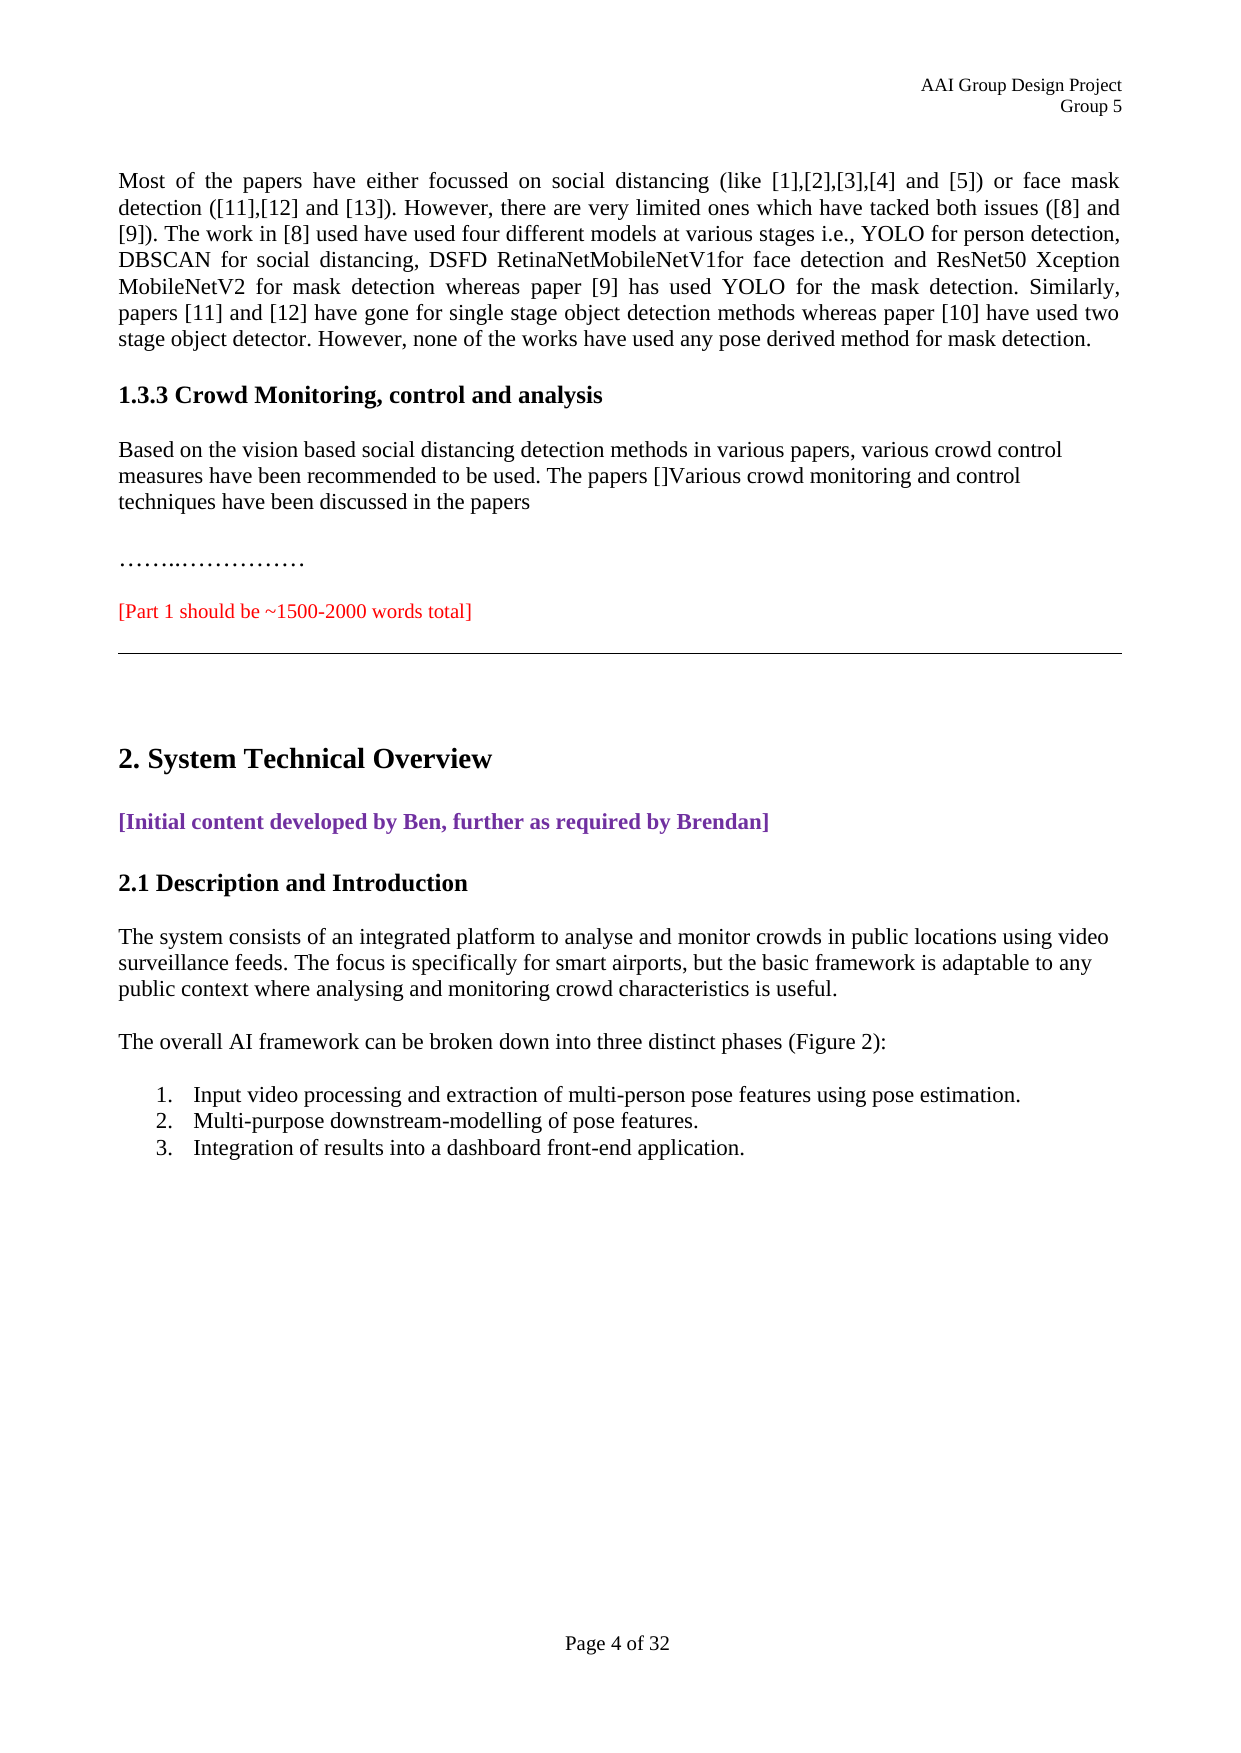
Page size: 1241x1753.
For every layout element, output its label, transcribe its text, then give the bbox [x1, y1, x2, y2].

text The system consists of an integrated platform to analyse and monitor crowds in public locations using video surveillance feeds. The focus is specifically for smart airports, but the basic framework is adaptable to any public context where analysing and monitoring crowd characteristics is useful. [118, 923, 1122, 1002]
text [Initial content developed by Ben, further as required by Brendan] [118, 808, 1122, 834]
list Input video processing and extraction of multi-person pose features using pose estimation. [156, 1081, 1122, 1107]
subtitle 1.3.3 Crowd Monitoring, control and analysis [118, 381, 1122, 409]
text ……..…………… [118, 543, 1122, 572]
text The overall AI framework can be broken down into three distinct phases (Figure 2): [118, 1028, 1122, 1054]
text [Part 1 should be ~1500-2000 words total] [118, 598, 1122, 623]
list Multi-purpose downstream-modelling of pose features. [156, 1107, 1122, 1134]
text Most of the papers have either focussed on social distancing (like [1],[2],[3],[4] and [5]) or face mask detection ([11],[12] and [13]). However, there are very limited ones which have tacked both issues ([8] and [9]). The work in [8] used have used four different models at various stages i.e., YOLO for person detection, DBSCAN for social distancing, DSFD RetinaNetMobileNetV1for face detection and ResNet50 Xception MobileNetV2 for mask detection whereas paper [9] has used YOLO for the mask detection. Similarly, papers [11] and [12] have gone for single stage object detection methods whereas paper [10] have used two stage object detector. However, none of the works have used any pose derived method for mask detection. [118, 167, 1122, 352]
subtitle 2.1 Description and Introduction [118, 868, 1122, 896]
subtitle 2. System Technical Overview [118, 741, 1122, 774]
list Integration of results into a dashboard front-end application. [156, 1134, 1122, 1160]
text Based on the vision based social distancing detection methods in various papers, various crowd control measures have been recommended to be used. The papers []Various crowd monitoring and control techniques have been discussed in the papers [118, 436, 1122, 515]
